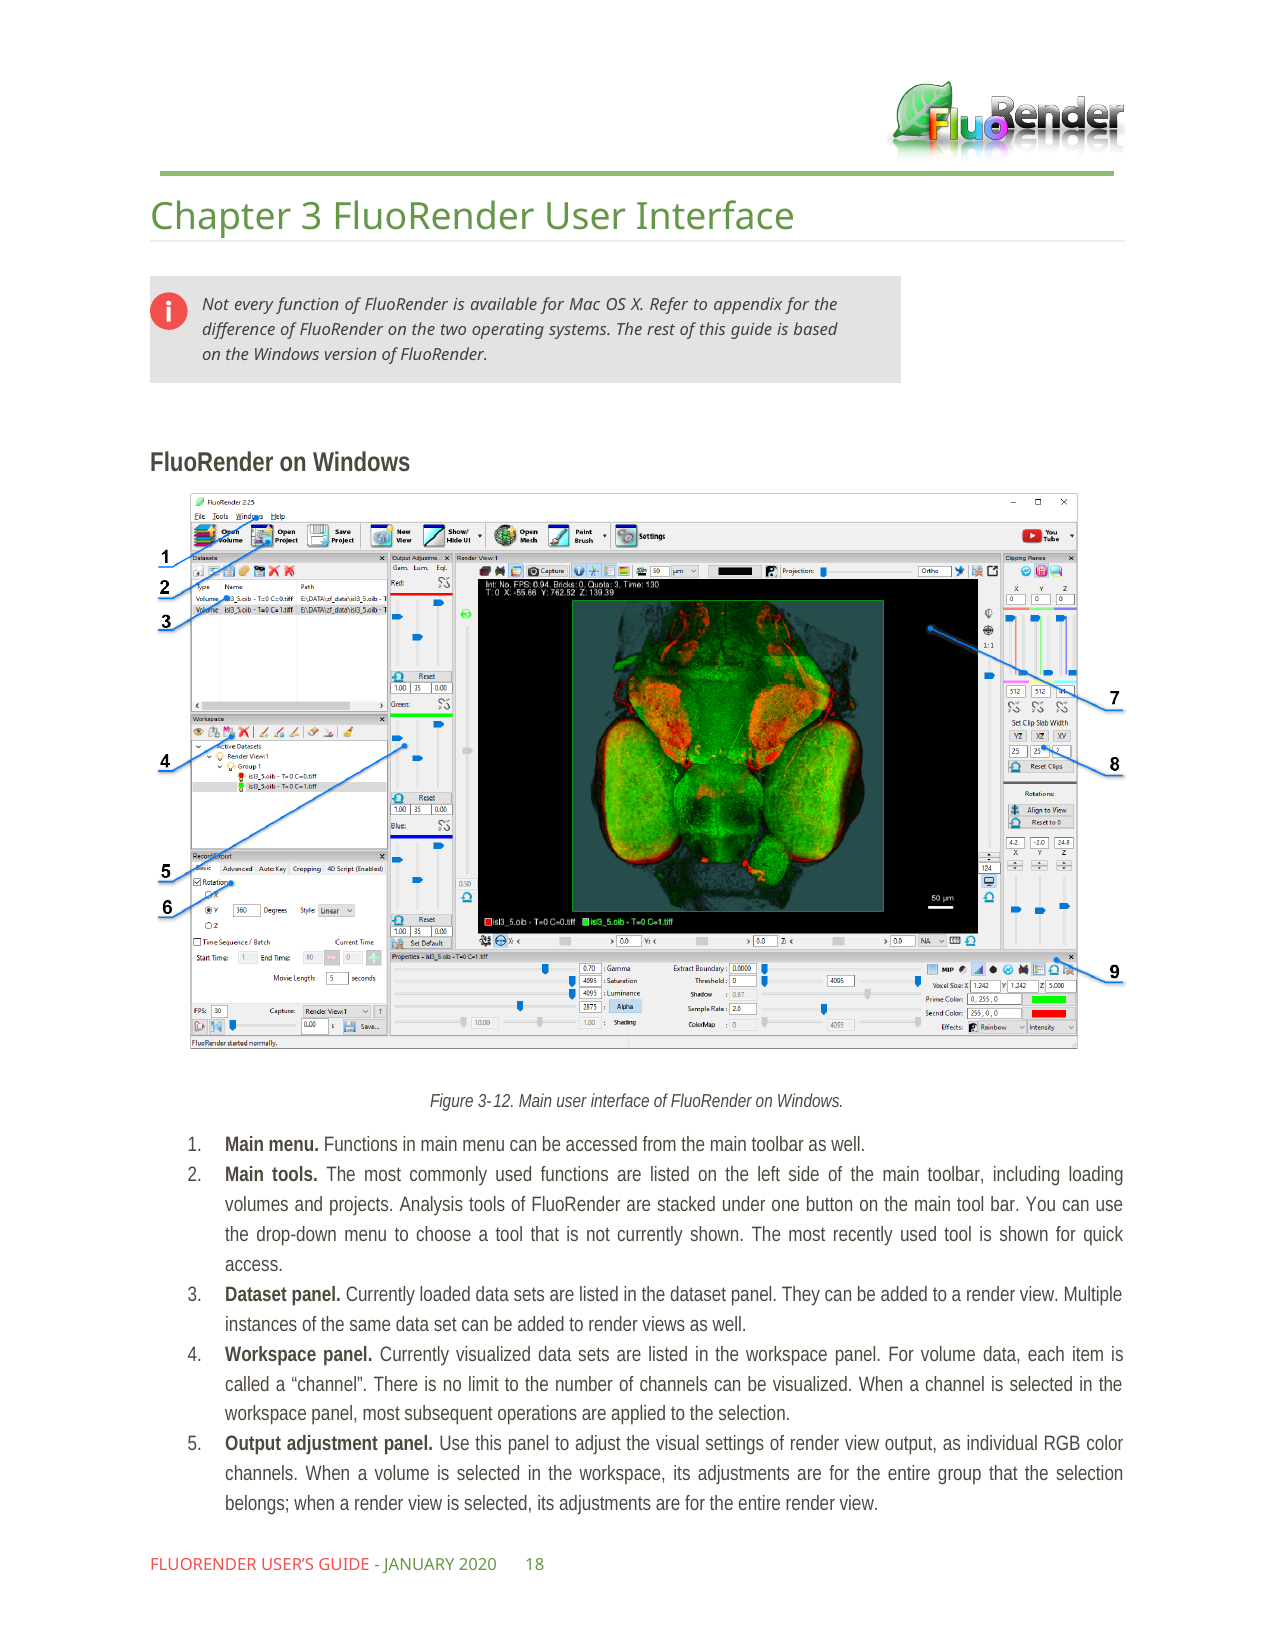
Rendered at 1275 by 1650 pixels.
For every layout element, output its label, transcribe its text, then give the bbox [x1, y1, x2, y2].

subtitle FluoRender User Interface [150, 189, 1125, 240]
list Main tools. The most commonly used functions are listed on the left side of the main toolbar, including loading volumes and projects. Analysis tools of FluoRender are stacked under one button on the main tool bar. You can use the drop-down menu to choose a tool that is not currently shown. The most recently used tool is shown for quick access. [187, 1162, 1125, 1276]
picture [150, 490, 1131, 1051]
list Workspace panel. Currently visualized data sets are listed in the workspace panel. For volume data, each item is called a “channel”. There is no limit to the number of channels can be visualized. When a channel is selected in the workspace panel, most subsequent operations are applied to the selection. [187, 1342, 1125, 1425]
list Dataset panel. Currently loaded data sets are listed in the dataset panel. They can be added to a render view. Multiple instances of the same data set can be added to render views as well. [187, 1282, 1125, 1336]
picture [887, 75, 1125, 165]
list Main menu. Functions in main menu can be accessed from the main toolbar as well. [187, 1132, 1125, 1156]
subtitle FluoRender on Windows [150, 447, 1125, 478]
table_header [150, 276, 202, 383]
table_header Not every function of FluoRender is available for Mac OS X. Refer to appendix for the difference of FluoRender on the two operating systems. The rest of this guide is based on the Windows version of FluoRender. [202, 276, 901, 383]
list Output adjustment panel. Use this panel to adjust the visual settings of render view output, as individual RGB color channels. When a volume is selected in the workspace, its adjustments are for the entire group that the selection belongs; when a render view is selected, its adjustments are for the entire render view. [187, 1431, 1125, 1515]
